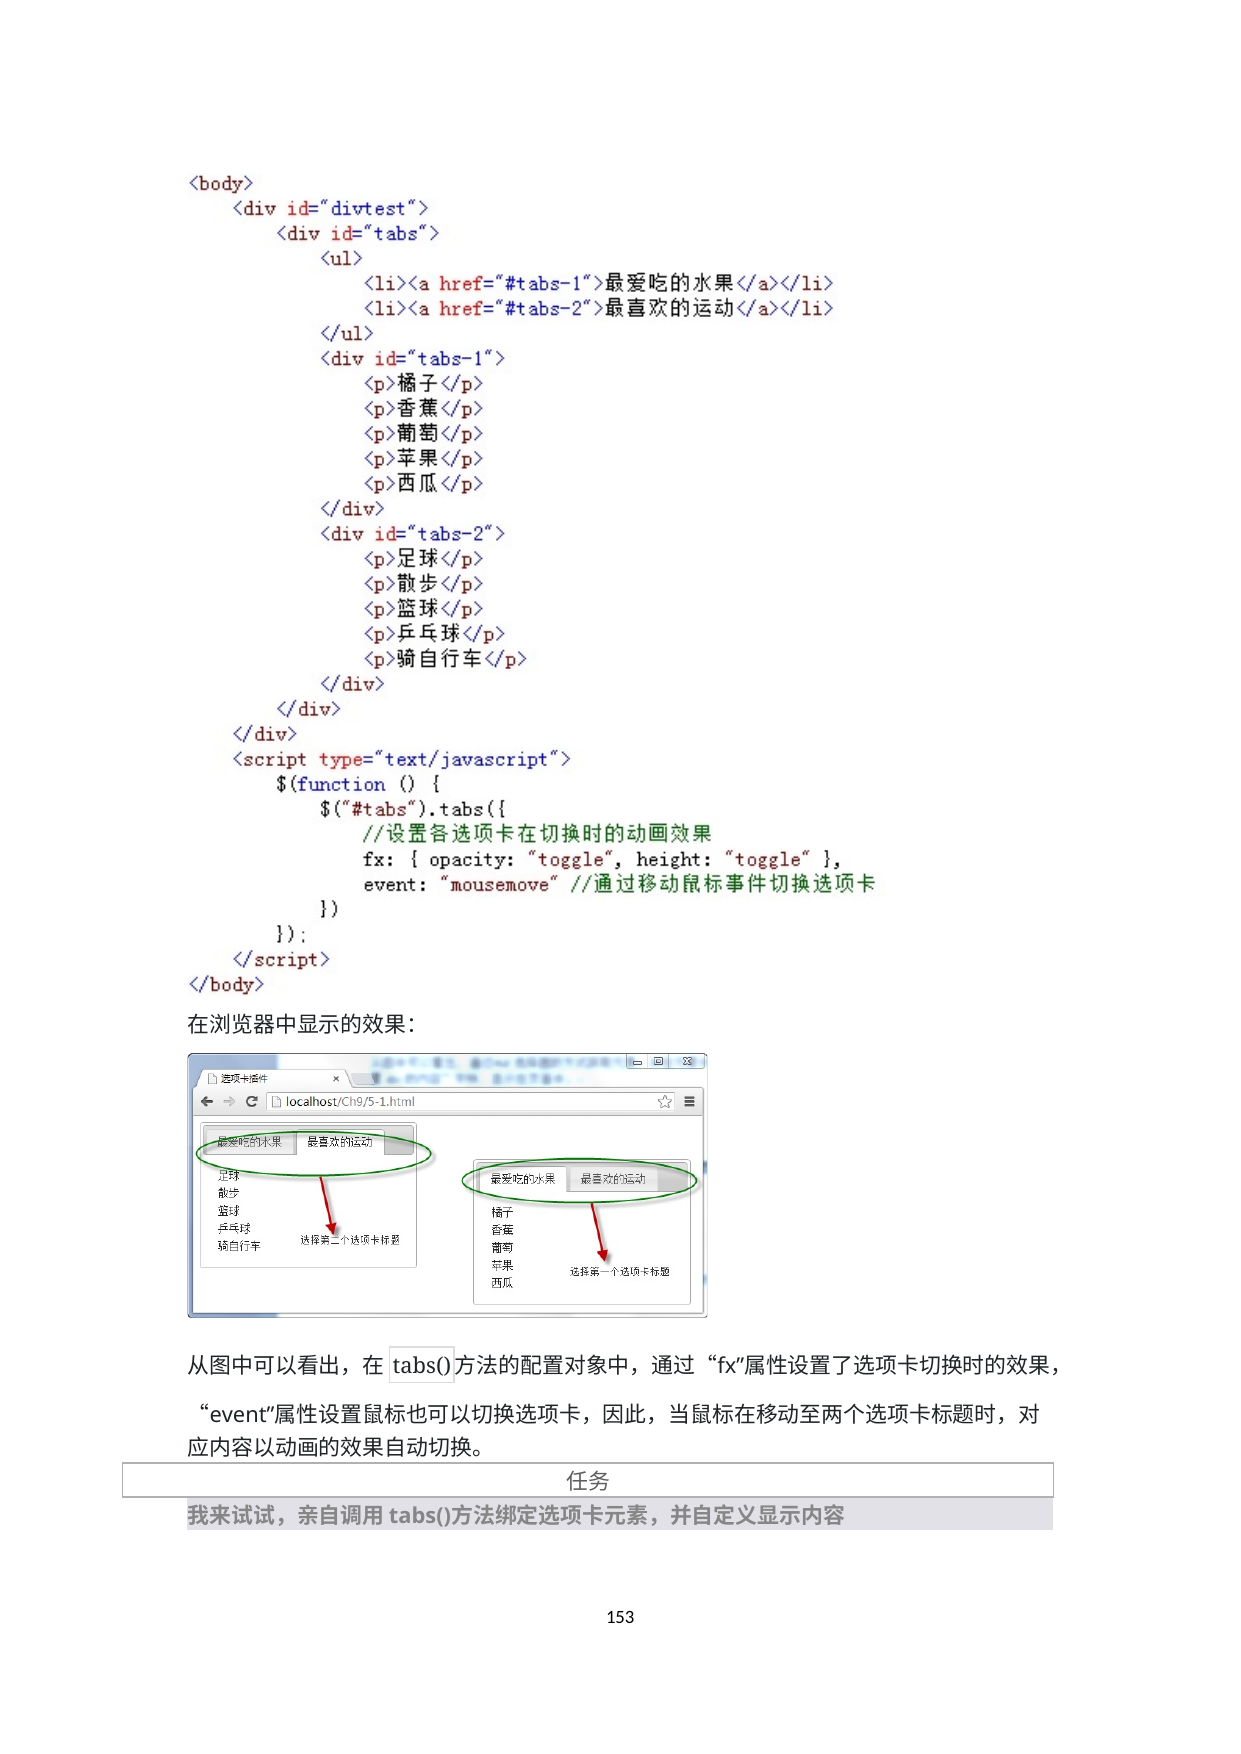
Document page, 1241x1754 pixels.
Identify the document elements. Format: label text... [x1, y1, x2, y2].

picture [187, 1053, 708, 1318]
picture [187, 173, 886, 996]
text 我来试试，亲自调用tabs()方法绑定选项卡元素，并自定义显示内容 [187, 1498, 1053, 1530]
text 从图中可以看出，在tabs()方法的配置对象中，通过“fx”属性设置了选项卡切换时的效果，“event”属性设置鼠标也可以切换选项卡，因此，当鼠标在移动至两个选项卡标题时，对应内容以动画的效果自动切换。 [187, 1332, 1053, 1462]
text 在浏览器中显示的效果： [187, 1007, 1053, 1039]
subtitle 任务 [123, 1464, 1053, 1496]
